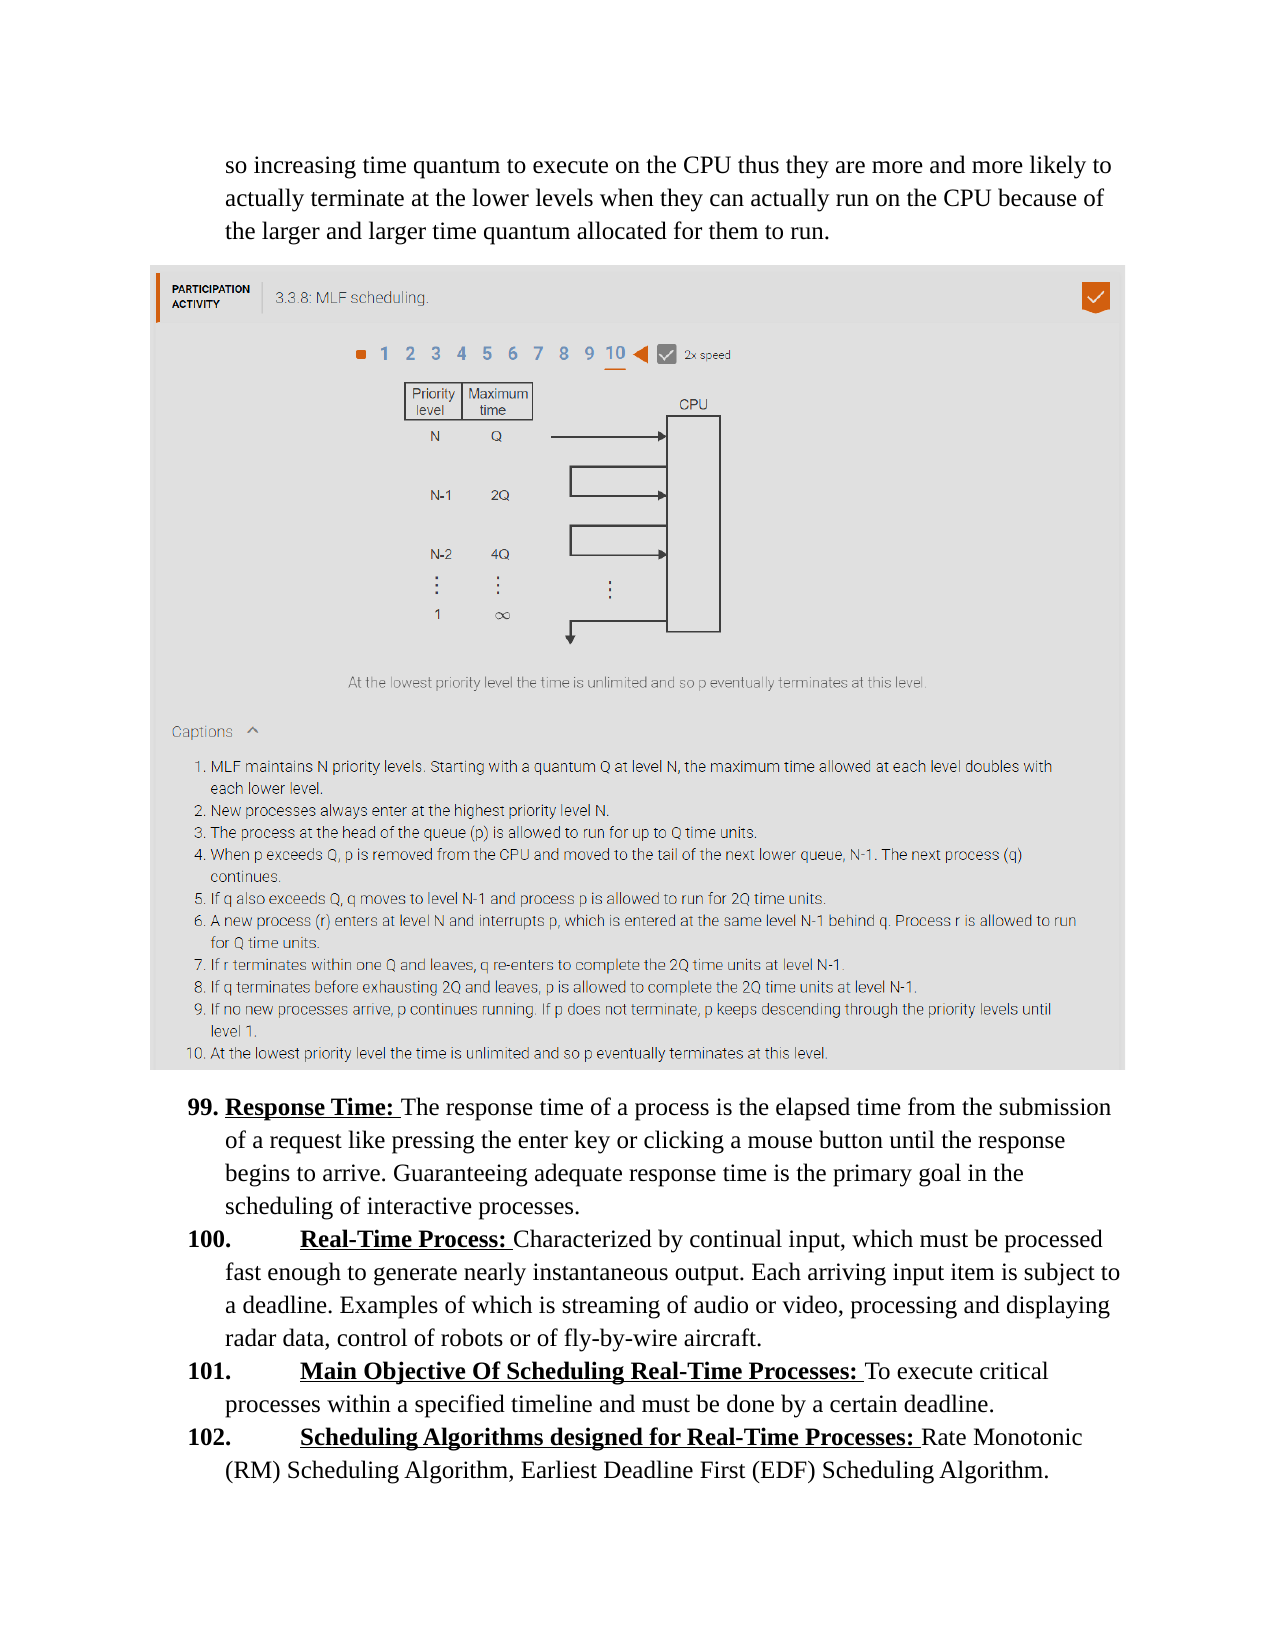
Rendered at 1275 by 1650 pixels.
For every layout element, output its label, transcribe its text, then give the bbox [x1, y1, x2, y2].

list Real-Time Process: Characterized by continual input, which must be processed fast enough to generate nearly instantaneous output. Each arriving input item is subject to a deadline. Examples of which is streaming of audio or video, processing and displaying radar data, control of robots or of fly-by-wire aircraft. [187, 1224, 1125, 1352]
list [187, 1422, 1125, 1484]
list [187, 150, 1125, 245]
list Response Time: The response time of a process is the elapsed time from the submission of a request like pressing the enter key or clicking a mouse button until the response begins to arrive. Guaranteeing adequate response time is the primary goal in the scheduling of interactive processes. [187, 1092, 1125, 1219]
picture [150, 265, 1125, 1070]
list Main Objective Of Scheduling Real-Time Processes: To execute critical processes within a specified timeline and must be done by a certain deadline. [187, 1356, 1125, 1418]
